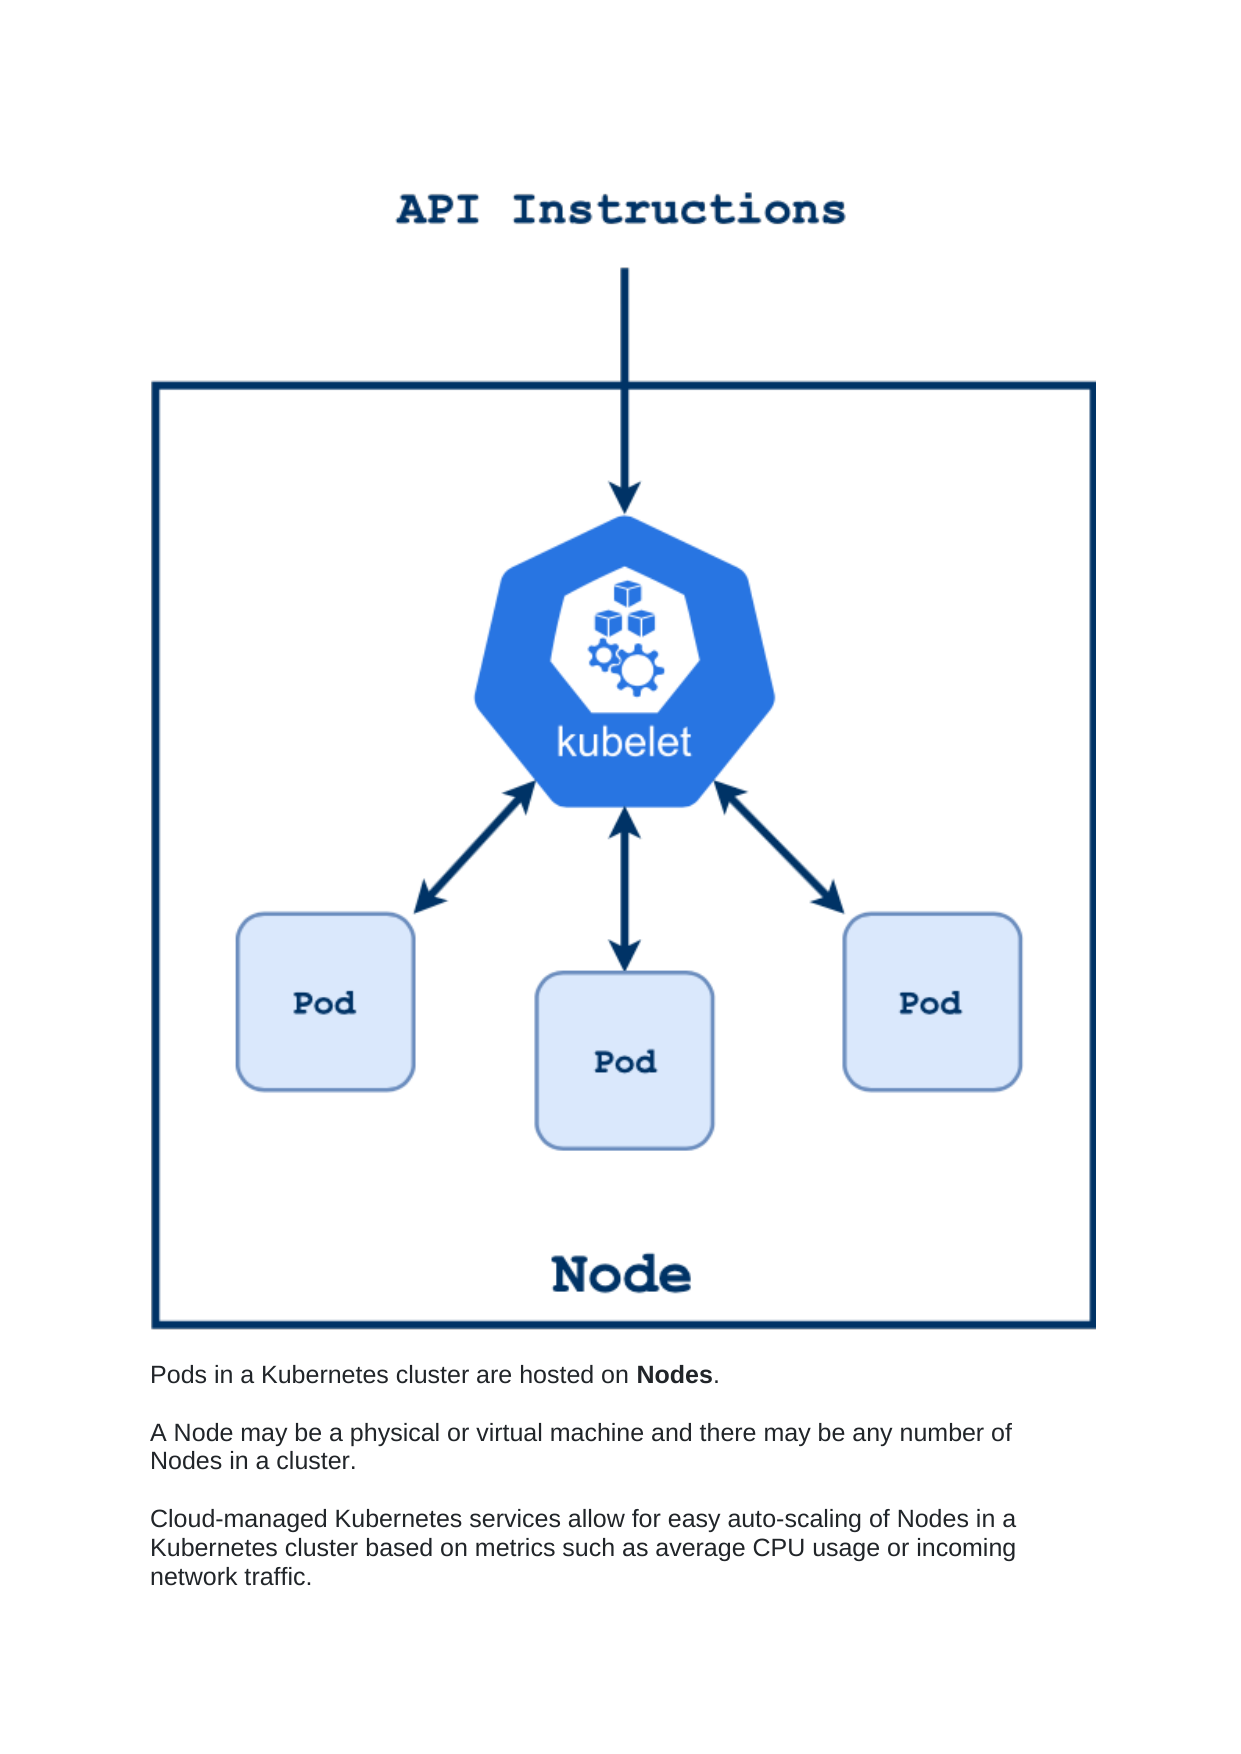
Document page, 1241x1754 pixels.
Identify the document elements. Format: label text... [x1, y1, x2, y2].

picture [150, 150, 1096, 1331]
text Cloud-managed Kubernetes services allow for easy auto-scaling of Nodes in a Kubernetes cluster based on metrics such as average CPU usage or incoming network traffic. [150, 1504, 1090, 1591]
text A Node may be a physical or virtual machine and there may be any number of Nodes in a cluster. [150, 1418, 1090, 1475]
text Pods in a Kubernetes cluster are hosted on Nodes. [150, 1360, 1090, 1388]
